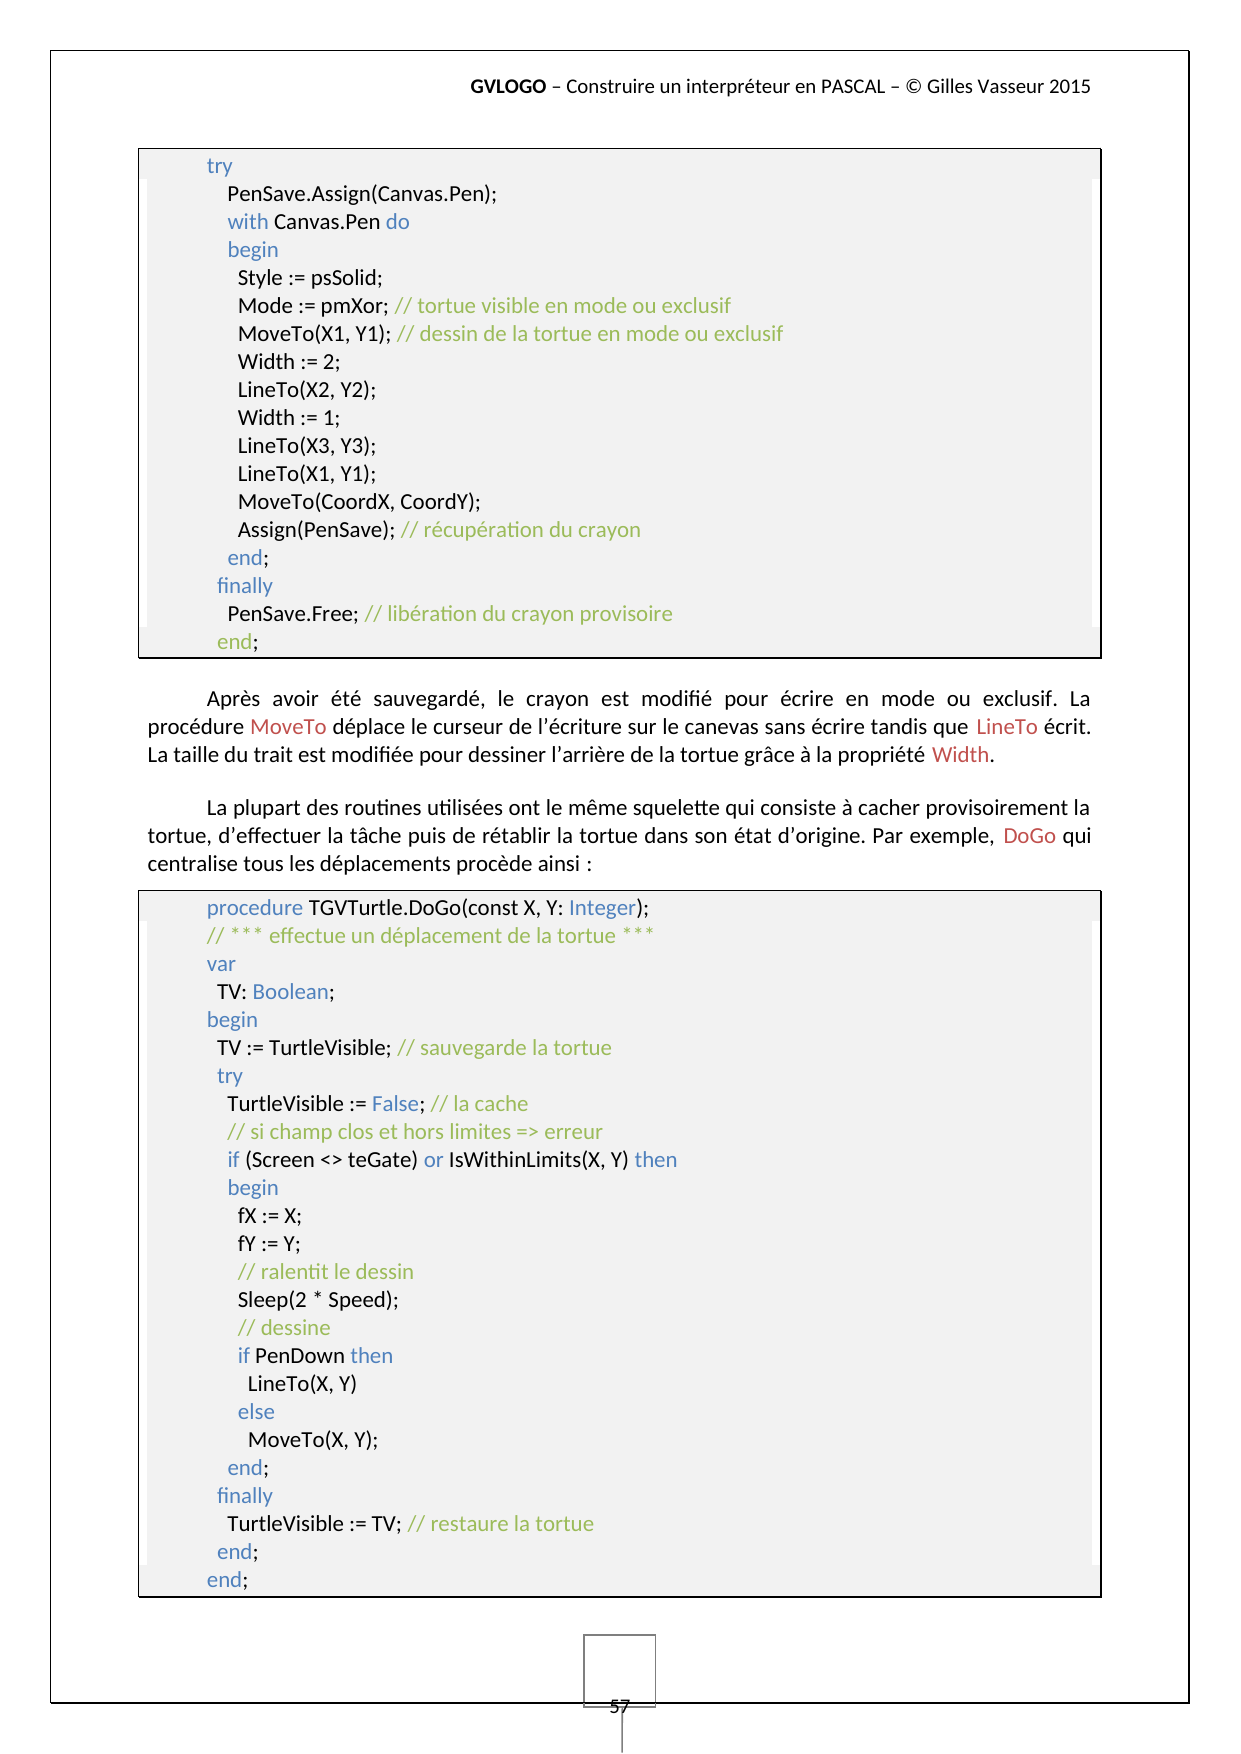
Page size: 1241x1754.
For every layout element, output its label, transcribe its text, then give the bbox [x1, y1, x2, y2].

text end; [147, 1537, 1092, 1562]
text Après avoir été sauvegardé, le crayon est modifié pour écrire en mode ou exclusif. La procédure MoveTo déplace le curseur de l’écriture sur le canevas sans écrire tandis que LineTo écrit. La taille du trait est modifiée pour dessiner l’arrière de la tortue grâce à la propriété Width. [147, 684, 1092, 768]
text LineTo(X2, Y2); [147, 375, 1092, 403]
text // dessine [147, 1313, 1092, 1341]
text end; [139, 624, 1100, 657]
text Mode := pmXor; // tortue visible en mode ou exclusif [147, 291, 1092, 319]
text MoveTo(X1, Y1); // dessin de la tortue en mode ou exclusif [147, 319, 1092, 347]
text if (Screen <> teGate) or IsWithinLimits(X, Y) then [147, 1145, 1092, 1173]
text end; [139, 1562, 1100, 1596]
text Width := 1; [147, 403, 1092, 431]
text // ralentit le dessin [147, 1257, 1092, 1285]
text LineTo(X, Y) [147, 1369, 1092, 1397]
text procedure TGVTurtle.DoGo(const X, Y: Integer); [139, 891, 1100, 921]
text La plupart des routines utilisées ont le même squelette qui consiste à cacher provisoirement la tortue, d’effectuer la tâche puis de rétablir la tortue dans son état d’origine. Par exemple, DoGo qui centralise tous les déplacements procède ainsi : [147, 793, 1092, 877]
text end; [147, 1453, 1092, 1481]
text LineTo(X1, Y1); [147, 459, 1092, 487]
text MoveTo(X, Y); [147, 1425, 1092, 1453]
text begin [147, 1005, 1092, 1033]
text Style := psSolid; [147, 263, 1092, 291]
text begin [147, 1173, 1092, 1201]
text Width := 2; [147, 347, 1092, 375]
text finally [147, 1481, 1092, 1509]
text try [147, 1061, 1092, 1089]
text with Canvas.Pen do [147, 207, 1092, 235]
text fX := X; [147, 1201, 1092, 1229]
text Sleep(2 * Speed); [147, 1285, 1092, 1313]
text end; [147, 543, 1092, 571]
text // si champ clos et hors limites => erreur [147, 1117, 1092, 1145]
text // *** effectue un déplacement de la tortue *** [147, 921, 1092, 949]
text var [147, 949, 1092, 977]
text TurtleVisible := TV; // restaure la tortue [147, 1509, 1092, 1537]
text MoveTo(CoordX, CoordY); [147, 487, 1092, 515]
text TV := TurtleVisible; // sauvegarde la tortue [147, 1033, 1092, 1061]
text finally [147, 571, 1092, 599]
text TurtleVisible := False; // la cache [147, 1089, 1092, 1117]
text LineTo(X3, Y3); [147, 431, 1092, 459]
text if PenDown then [147, 1341, 1092, 1369]
text fY := Y; [147, 1229, 1092, 1257]
text PenSave.Assign(Canvas.Pen); [147, 179, 1092, 207]
text begin [147, 235, 1092, 263]
text TV: Boolean; [147, 977, 1092, 1005]
text try [139, 149, 1100, 179]
text else [147, 1397, 1092, 1425]
text Assign(PenSave); // récupération du crayon [147, 515, 1092, 543]
text PenSave.Free; // libération du crayon provisoire [147, 599, 1092, 624]
